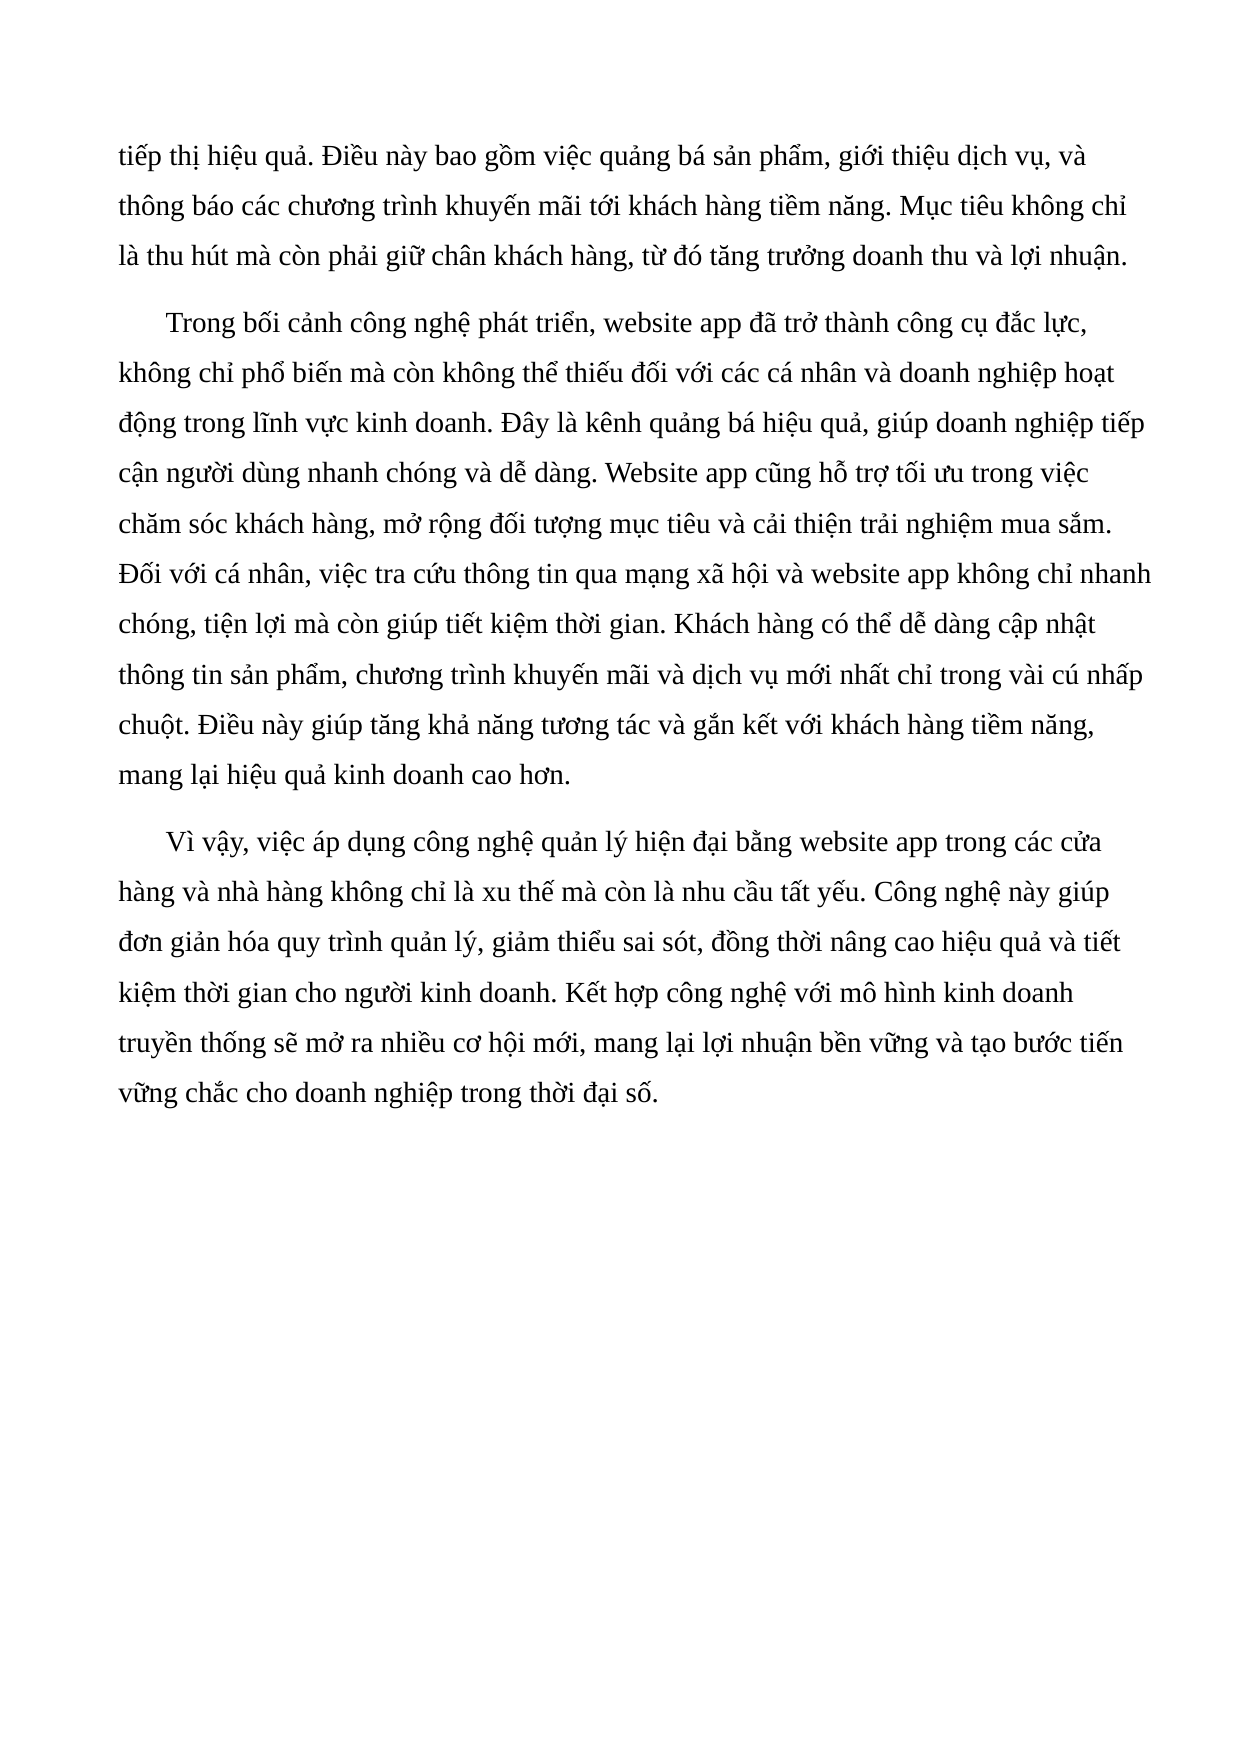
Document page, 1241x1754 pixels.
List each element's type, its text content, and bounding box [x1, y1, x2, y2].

text Trong bối cảnh công nghệ phát triển, website app đã trở thành công cụ đắc lực, không chỉ phổ biến mà còn không thể thiếu đối với các cá nhân và doanh nghiệp hoạt động trong lĩnh vực kinh doanh. Đây là kênh quảng bá hiệu quả, giúp doanh nghiệp tiếp cận người dùng nhanh chóng và dễ dàng. Website app cũng hỗ trợ tối ưu trong việc chăm sóc khách hàng, mở rộng đối tượng mục tiêu và cải thiện trải nghiệm mua sắm. Đối với cá nhân, việc tra cứu thông tin qua mạng xã hội và website app không chỉ nhanh chóng, tiện lợi mà còn giúp tiết kiệm thời gian. Khách hàng có thể dễ dàng cập nhật thông tin sản phẩm, chương trình khuyến mãi và dịch vụ mới nhất chỉ trong vài cú nhấp chuột. Điều này giúp tăng khả năng tương tác và gắn kết với khách hàng tiềm năng, mang lại hiệu quả kinh doanh cao hơn. [118, 305, 1152, 791]
text Vì vậy, việc áp dụng công nghệ quản lý hiện đại bằng website app trong các cửa hàng và nhà hàng không chỉ là xu thế mà còn là nhu cầu tất yếu. Công nghệ này giúp đơn giản hóa quy trình quản lý, giảm thiểu sai sót, đồng thời nâng cao hiệu quả và tiết kiệm thời gian cho người kinh doanh. Kết hợp công nghệ với mô hình kinh doanh truyền thống sẽ mở ra nhiều cơ hội mới, mang lại lợi nhuận bền vững và tạo bước tiến vững chắc cho doanh nghiệp trong thời đại số. [118, 824, 1152, 1109]
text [118, 138, 1152, 272]
